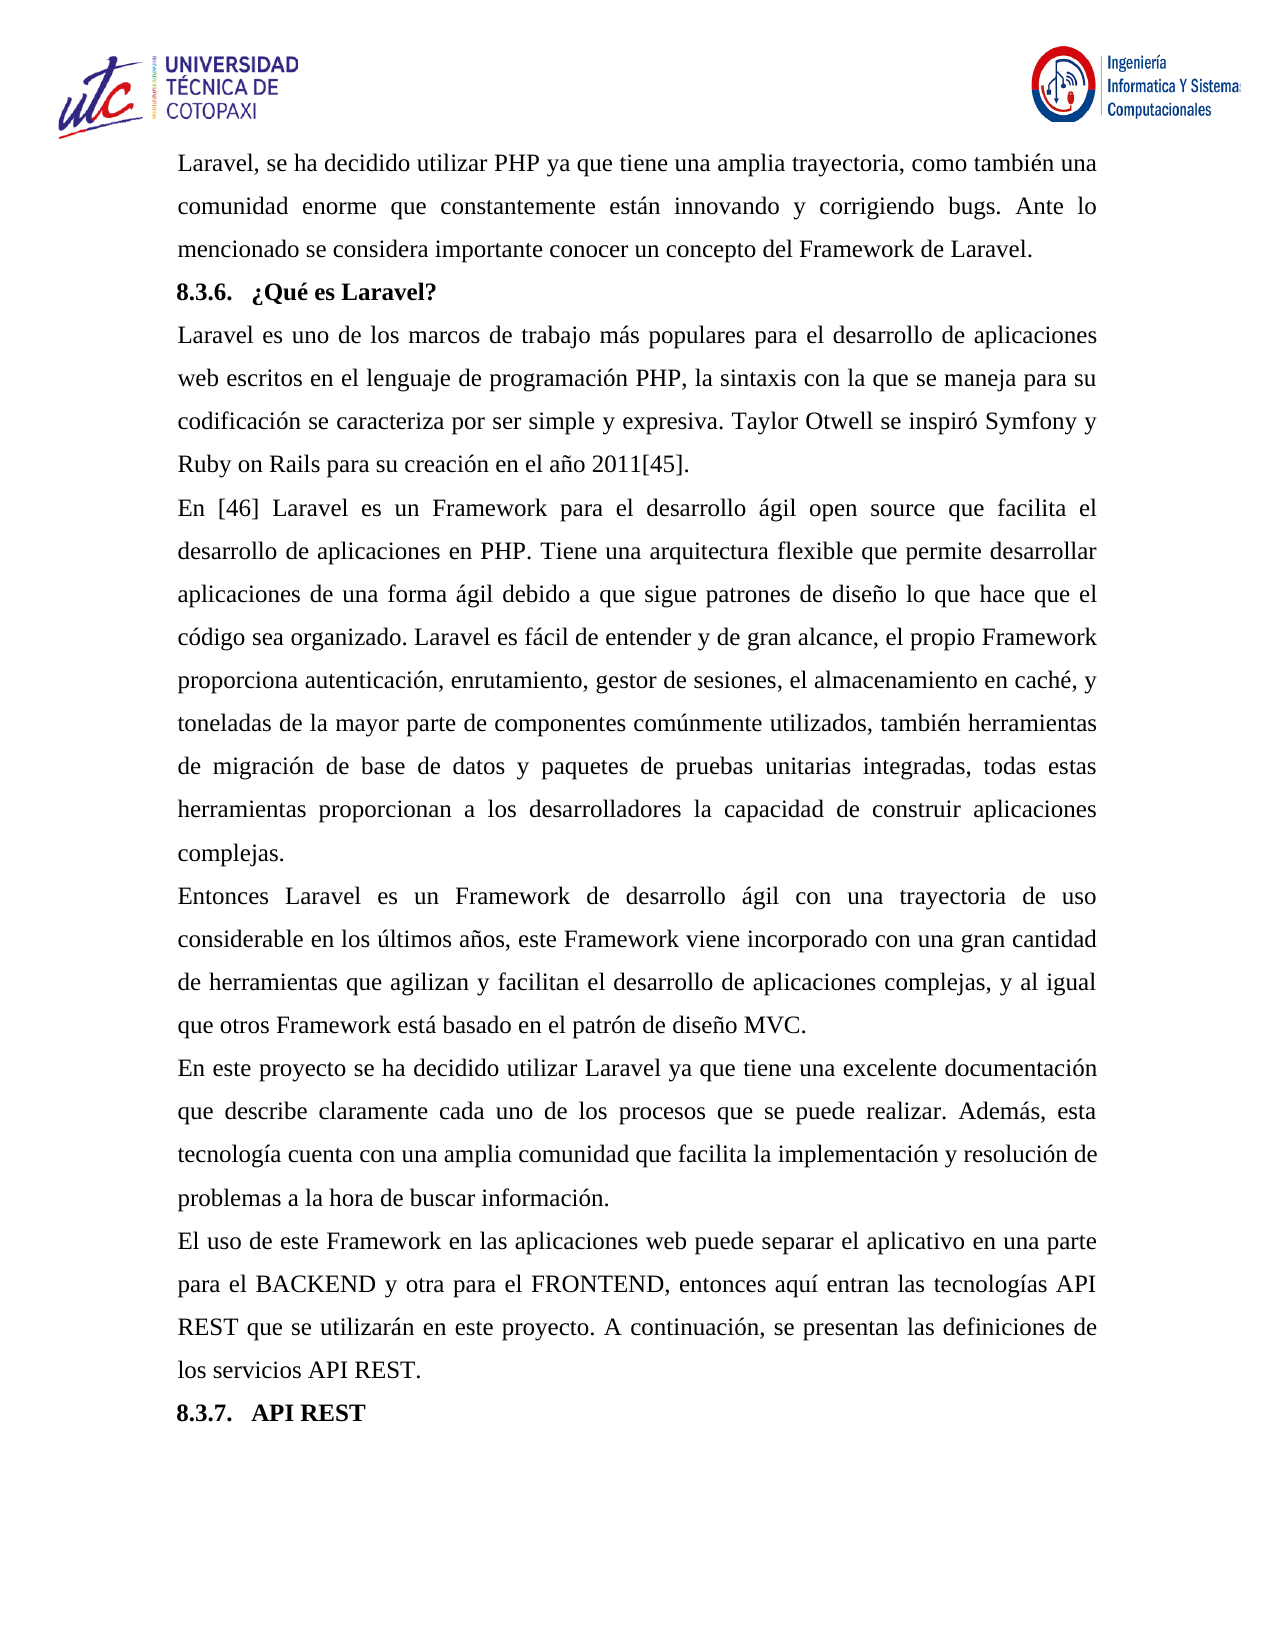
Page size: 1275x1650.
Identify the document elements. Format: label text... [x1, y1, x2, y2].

list API REST [176, 1398, 1098, 1427]
picture [1031, 46, 1241, 122]
text Entonces Laravel es un Framework de desarrollo ágil con una trayectoria de uso considerable en los últimos años, este Framework viene incorporado con una gran cantidad de herramientas que agilizan y facilitan el desarrollo de aplicaciones complejas, y al igual que otros Framework está basado en el patrón de diseño MVC. [177, 881, 1098, 1039]
text En este proyecto se ha decidido utilizar Laravel ya que tiene una excelente documentación que describe claramente cada uno de los procesos que se puede realizar. Además, esta tecnología cuenta con una amplia comunidad que facilita la implementación y resolución de problemas a la hora de buscar información. [177, 1053, 1098, 1211]
picture [58, 53, 298, 139]
text El uso de este Framework en las aplicaciones web puede separar el aplicativo en una parte para el BACKEND y otra para el FRONTEND, entonces aquí entran las tecnologías API REST que se utilizarán en este proyecto. A continuación, se presentan las definiciones de los servicios API REST. [177, 1226, 1098, 1384]
text En [46] Laravel es un Framework para el desarrollo ágil open source que facilita el desarrollo de aplicaciones en PHP. Tiene una arquitectura flexible que permite desarrollar aplicaciones de una forma ágil debido a que sigue patrones de diseño lo que hace que el código sea organizado. Laravel es fácil de entender y de gran alcance, el propio Framework proporciona autenticación, enrutamiento, gestor de sesiones, el almacenamiento en caché, y toneladas de la mayor parte de componentes comúnmente utilizados, también herramientas de migración de base de datos y paquetes de pruebas unitarias integradas, todas estas herramientas proporcionan a los desarrolladores la capacidad de construir aplicaciones complejas. [177, 493, 1098, 866]
list ¿Qué es Laravel? [176, 277, 1098, 306]
text Laravel es uno de los marcos de trabajo más populares para el desarrollo de aplicaciones web escritos en el lenguaje de programación PHP, la sintaxis con la que se maneja para su codificación se caracteriza por ser simple y expresiva. Taylor Otwell se inspiró Symfony y Ruby on Rails para su creación en el año 2011[45]. [177, 320, 1098, 478]
